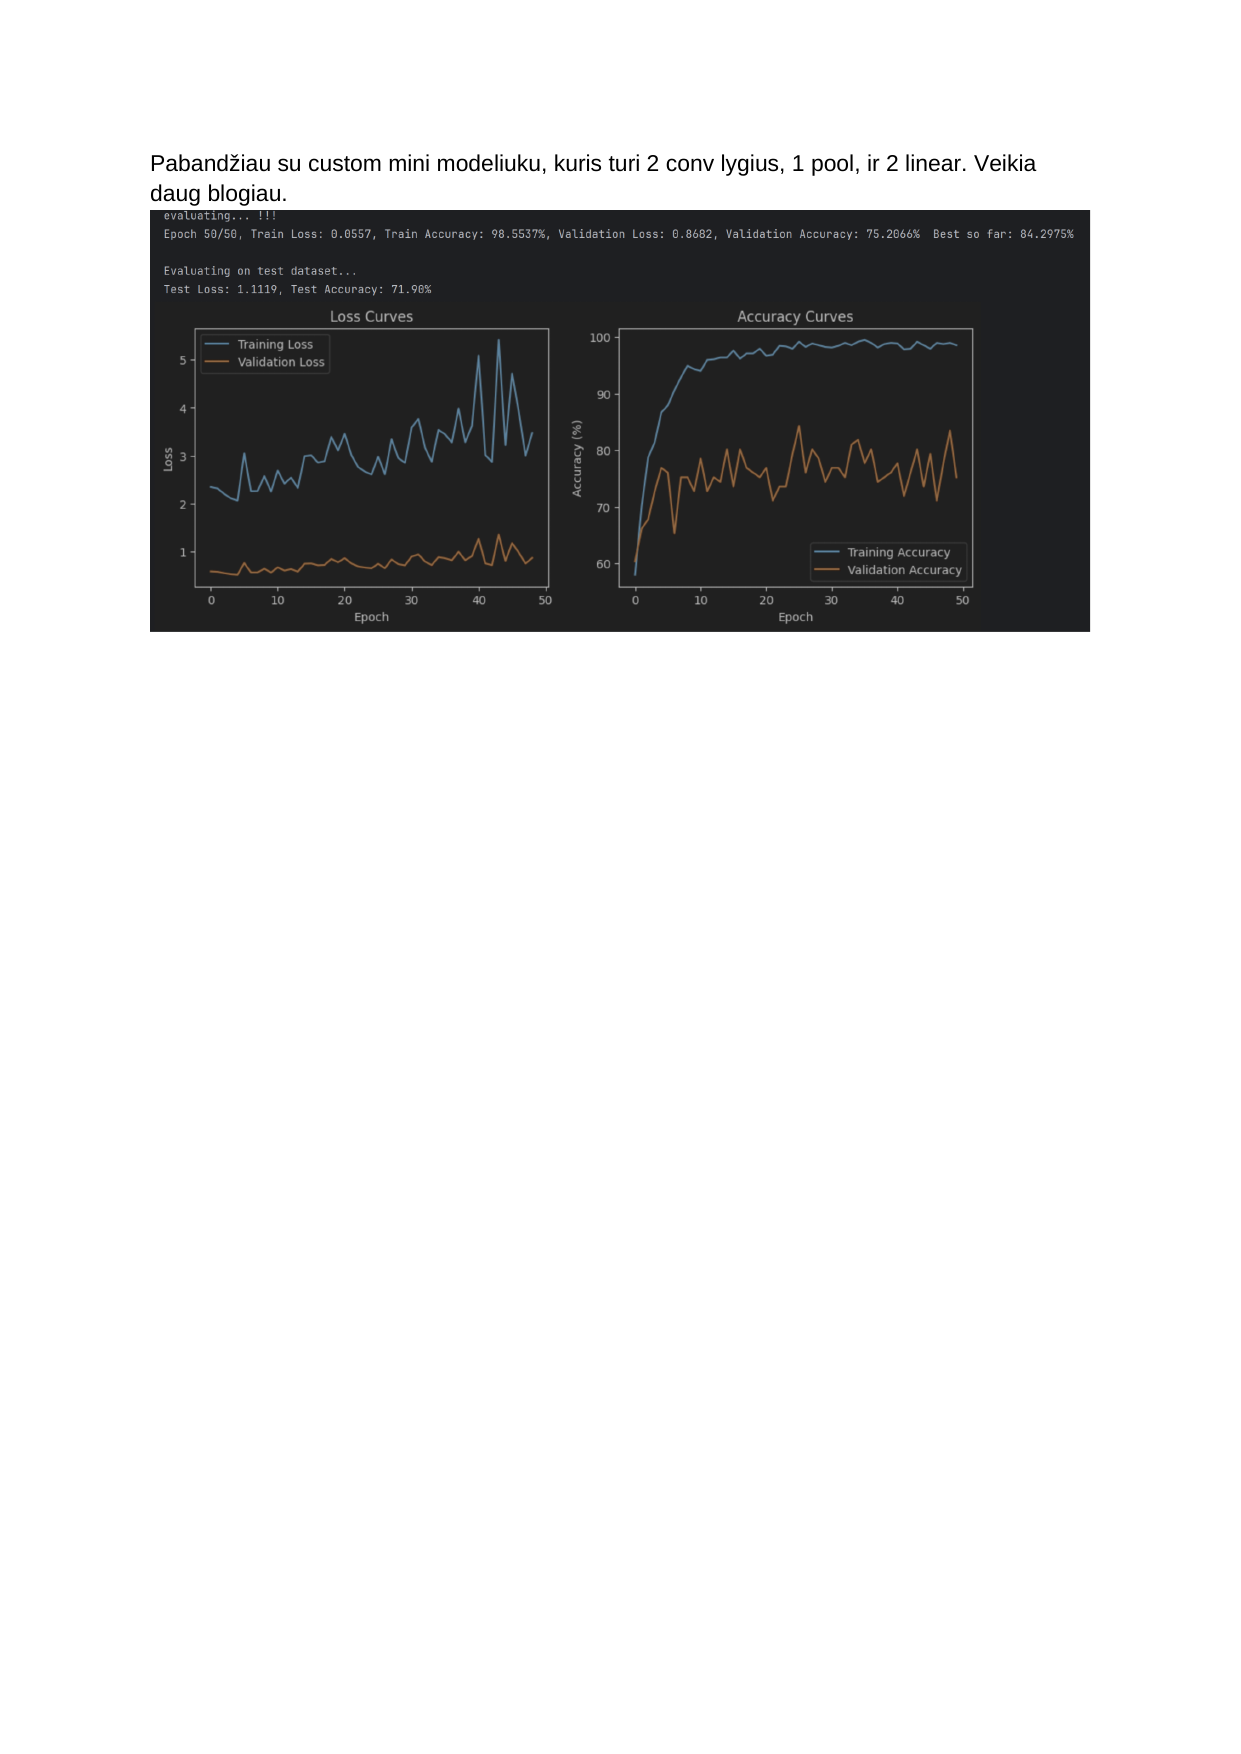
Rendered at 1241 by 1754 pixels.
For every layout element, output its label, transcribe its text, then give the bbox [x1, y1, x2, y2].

picture [150, 210, 1091, 632]
text Pabandžiau su custom mini modeliuku, kuris turi 2 conv lygius, 1 pool, ir 2 linear. Veikia daug blogiau. [150, 150, 1090, 210]
